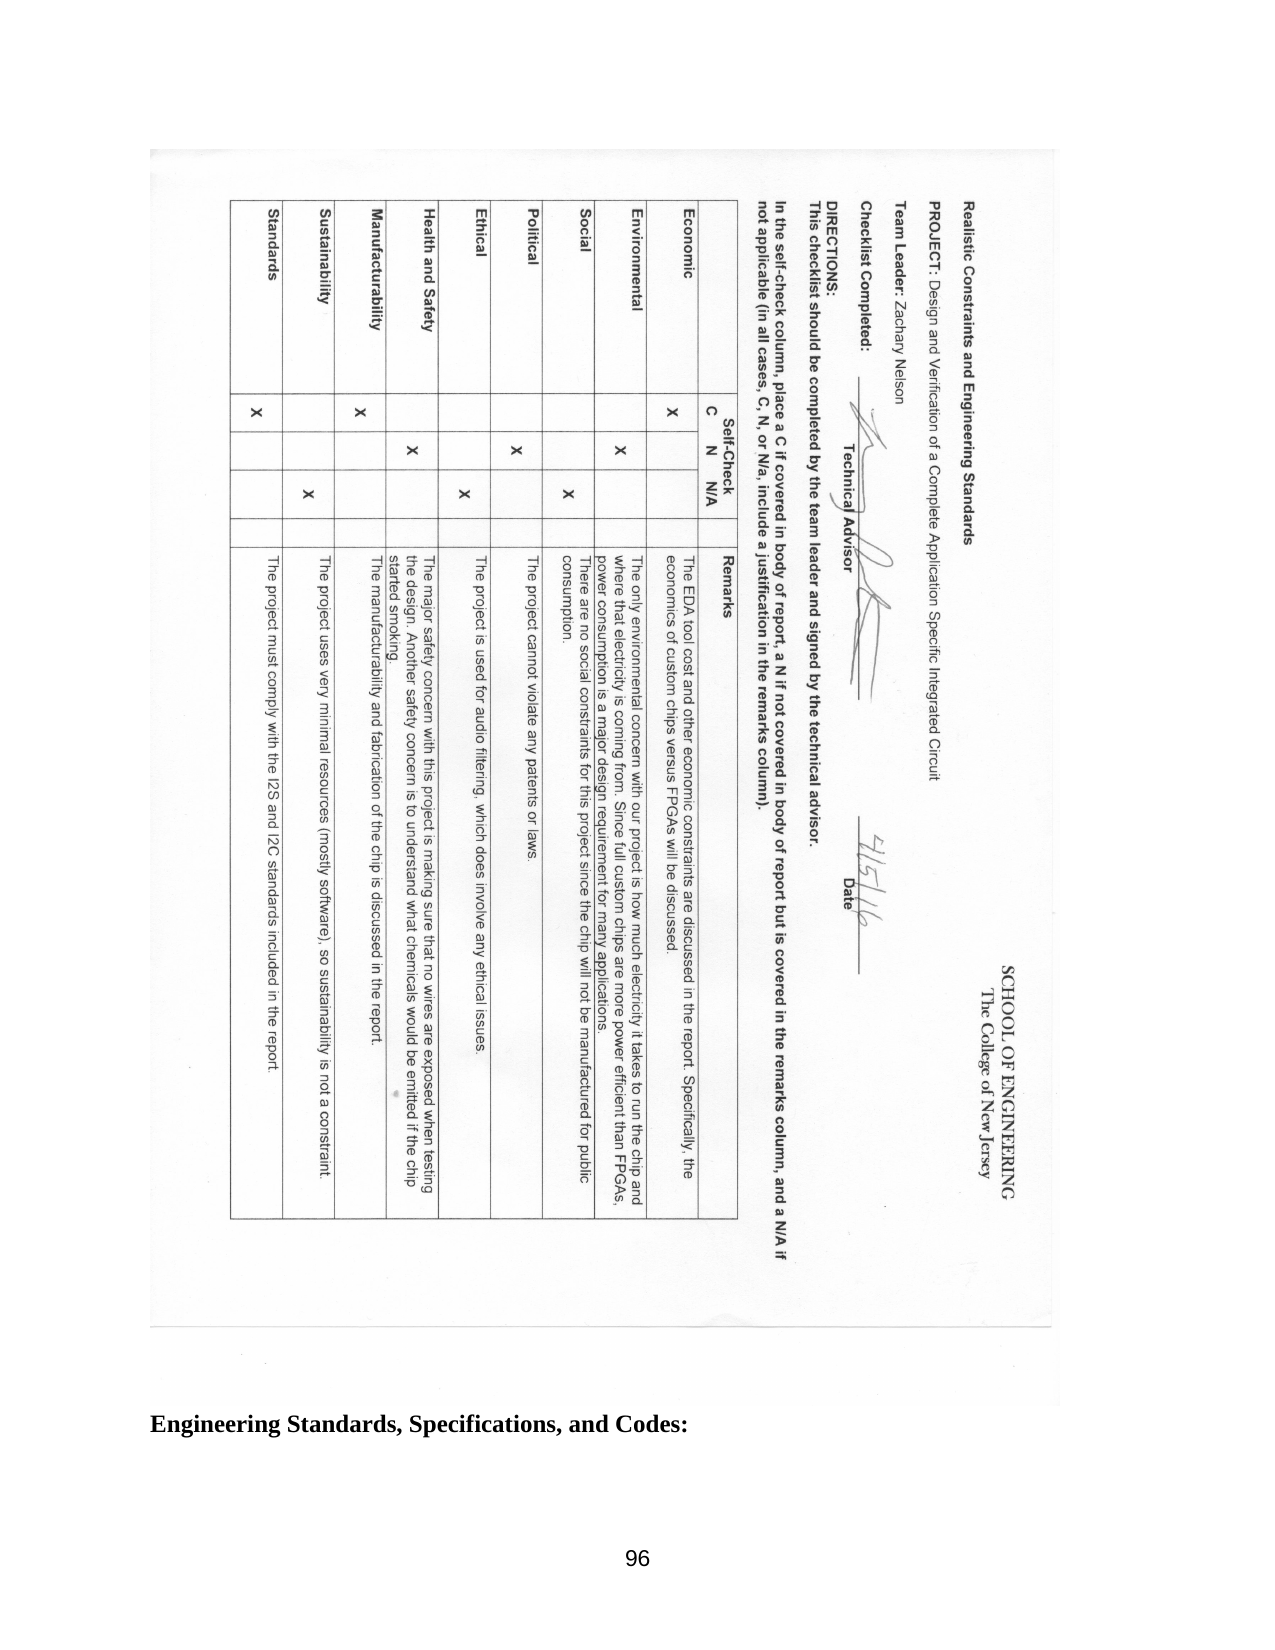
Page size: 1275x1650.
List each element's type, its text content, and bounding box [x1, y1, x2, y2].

text Engineering Standards, Specifications, and Codes: [150, 1409, 1125, 1438]
picture [150, 149, 1060, 1406]
